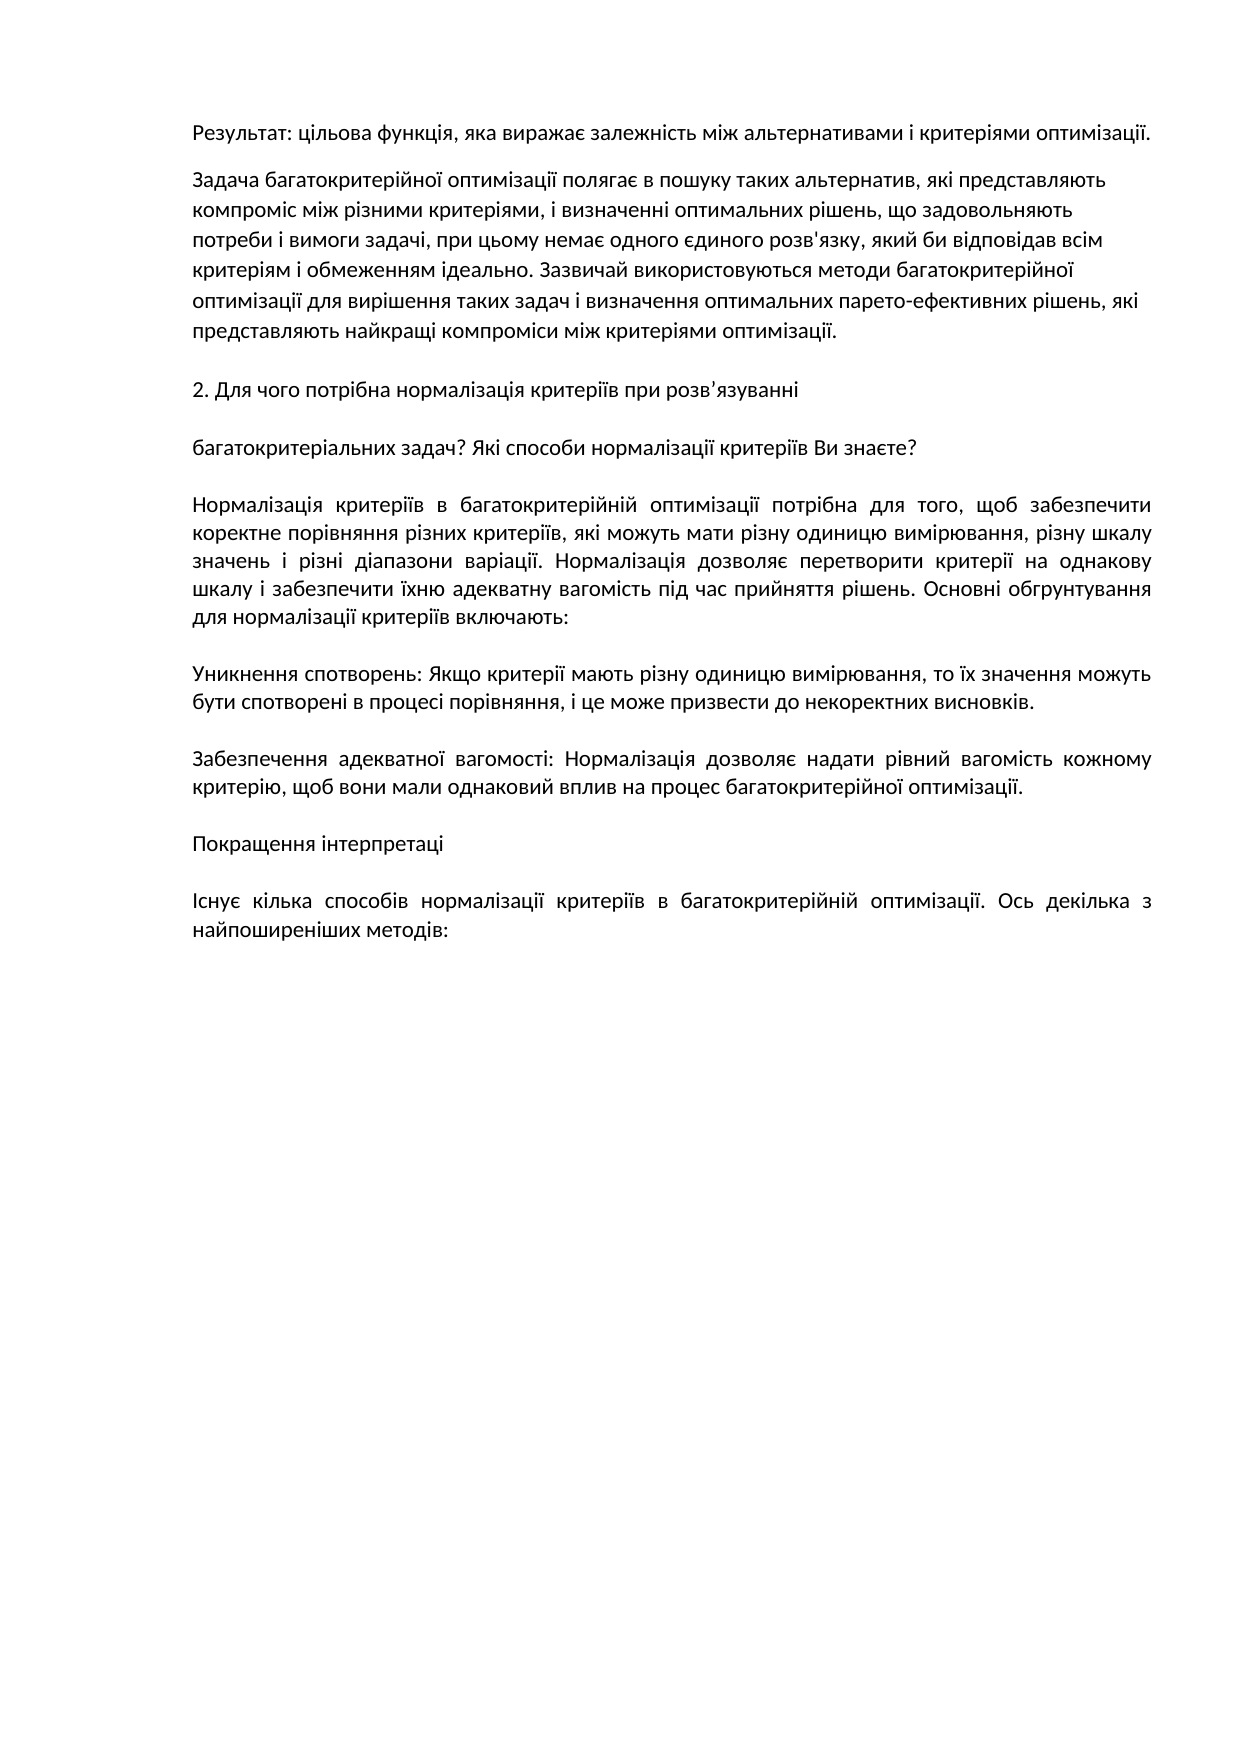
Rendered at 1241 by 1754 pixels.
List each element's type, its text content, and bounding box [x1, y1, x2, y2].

text Результат: цільова функція, яка виражає залежність між альтернативами і критеріями оптимізації. [192, 118, 1152, 146]
text Нормалізація критеріїв в багатокритерійній оптимізації потрібна для того, щоб забезпечити коректне порівняння різних критеріїв, які можуть мати різну одиницю вимірювання, різну шкалу значень і різні діапазони варіації. Нормалізація дозволяє перетворити критерії на однакову шкалу і забезпечити їхню адекватну вагомість під час прийняття рішень. Основні обгрунтування для нормалізації критеріїв включають: [192, 490, 1152, 630]
text Уникнення спотворень: Якщо критерії мають різну одиницю вимірювання, то їх значення можуть бути спотворені в процесі порівняння, і це може призвести до некоректних висновків. [192, 659, 1152, 715]
text багатокритеріальних задач? Які способи нормалізації критеріїв Ви знаєте? [192, 433, 1152, 461]
text Існує кілька способів нормалізації критеріїв в багатокритерійній оптимізації. Ось декілька з найпоширеніших методів: [192, 887, 1152, 943]
text Забезпечення адекватної вагомості: Нормалізація дозволяє надати рівний вагомість кожному критерію, щоб вони мали однаковий вплив на процес багатокритерійної оптимізації. [192, 744, 1152, 800]
text Задача багатокритерійної оптимізації полягає в пошуку таких альтернатив, які представляють компроміс між різними критеріями, і визначенні оптимальних рішень, що задовольняють потреби і вимоги задачі, при цьому немає одного єдиного розв'язку, який би відповідав всім критеріям і обмеженням ідеально. Зазвичай використовуються методи багатокритерійної оптимізації для вирішення таких задач і визначення оптимальних парето-ефективних рішень, які представляють найкращі компроміси між критеріями оптимізації. [192, 165, 1152, 344]
text Покращення інтерпретаці [192, 829, 1152, 857]
text 2. Для чого потрібна нормалізація критеріїв при розв’язуванні [192, 375, 1152, 403]
